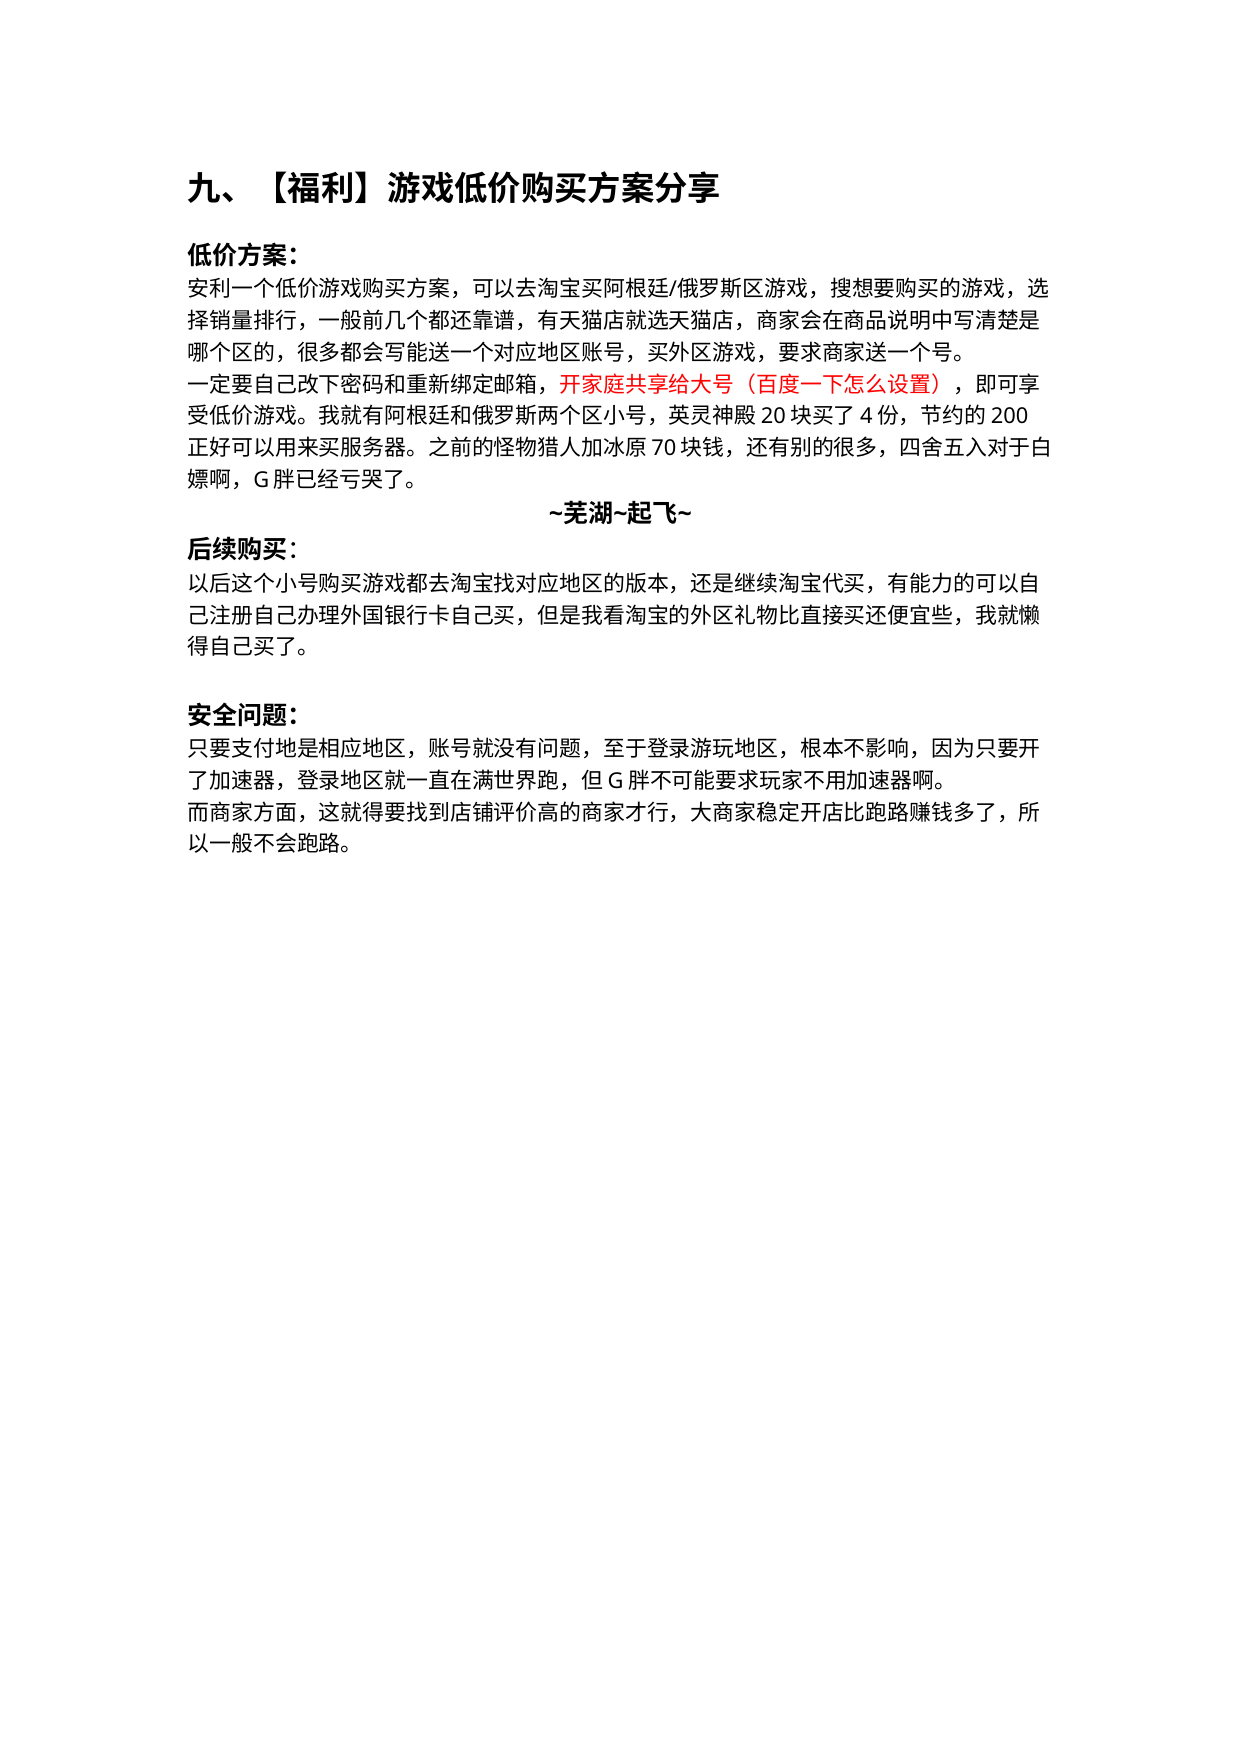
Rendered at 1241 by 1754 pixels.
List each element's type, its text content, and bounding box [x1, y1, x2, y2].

text 以后这个小号购买游戏都去淘宝找对应地区的版本，还是继续淘宝代买，有能力的可以自己注册自己办理外国银行卡自己买，但是我看淘宝的外区礼物比直接买还便宜些，我就懒得自己买了。 [187, 566, 1053, 661]
text 一定要自己改下密码和重新绑定邮箱，开家庭共享给大号（百度一下怎么设置），即可享受低价游戏。我就有阿根廷和俄罗斯两个区小号，英灵神殿20块买了4份，节约的200正好可以用来买服务器。之前的怪物猎人加冰原70块钱，还有别的很多，四舍五入对于白嫖啊，G胖已经亏哭了。 [187, 367, 1053, 493]
subtitle 九、【福利】游戏低价购买方案分享 [187, 162, 1053, 210]
text 安利一个低价游戏购买方案，可以去淘宝买阿根廷/俄罗斯区游戏，搜想要购买的游戏，选择销量排行，一般前几个都还靠谱，有天猫店就选天猫店，商家会在商品说明中写清楚是哪个区的，很多都会写能送一个对应地区账号，买外区游戏，要求商家送一个号。 [187, 271, 1053, 367]
text ~芜湖~起飞~ [187, 493, 1053, 530]
text 而商家方面，这就得要找到店铺评价高的商家才行，大商家稳定开店比跑路赚钱多了，所以一般不会跑路。 [187, 795, 1053, 858]
text 后续购买： [187, 530, 1053, 566]
text 只要支付地是相应地区，账号就没有问题，至于登录游玩地区，根本不影响，因为只要开了加速器，登录地区就一直在满世界跑，但G胖不可能要求玩家不用加速器啊。 [187, 731, 1053, 795]
text 安全问题： [187, 695, 1053, 731]
text 低价方案： [187, 235, 1053, 271]
